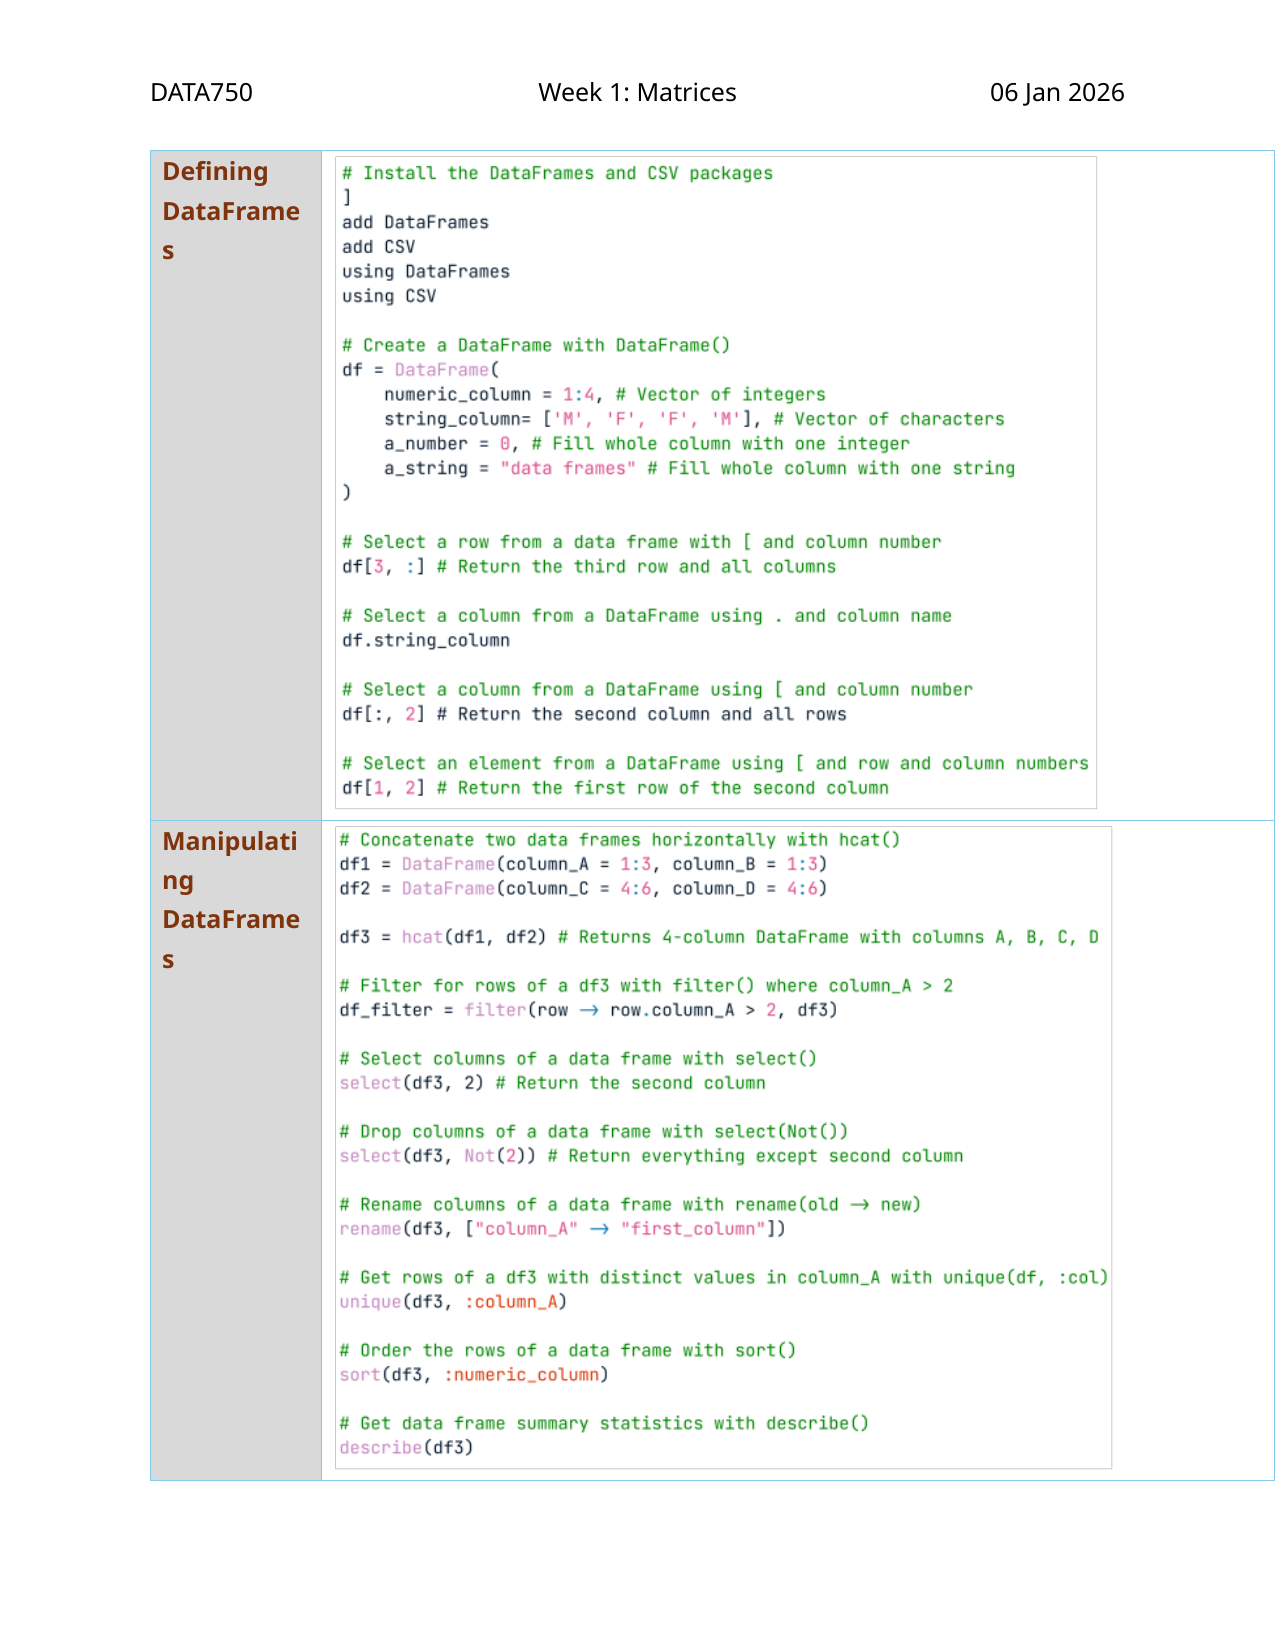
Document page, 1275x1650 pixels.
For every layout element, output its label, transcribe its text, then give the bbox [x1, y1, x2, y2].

table_cell Manipulating DataFrames [151, 821, 321, 1480]
picture [332, 823, 1116, 1473]
table_cell [322, 151, 1274, 820]
table_cell [322, 821, 1274, 1480]
table_cell Defining DataFrames [151, 151, 321, 820]
picture [332, 154, 1101, 813]
